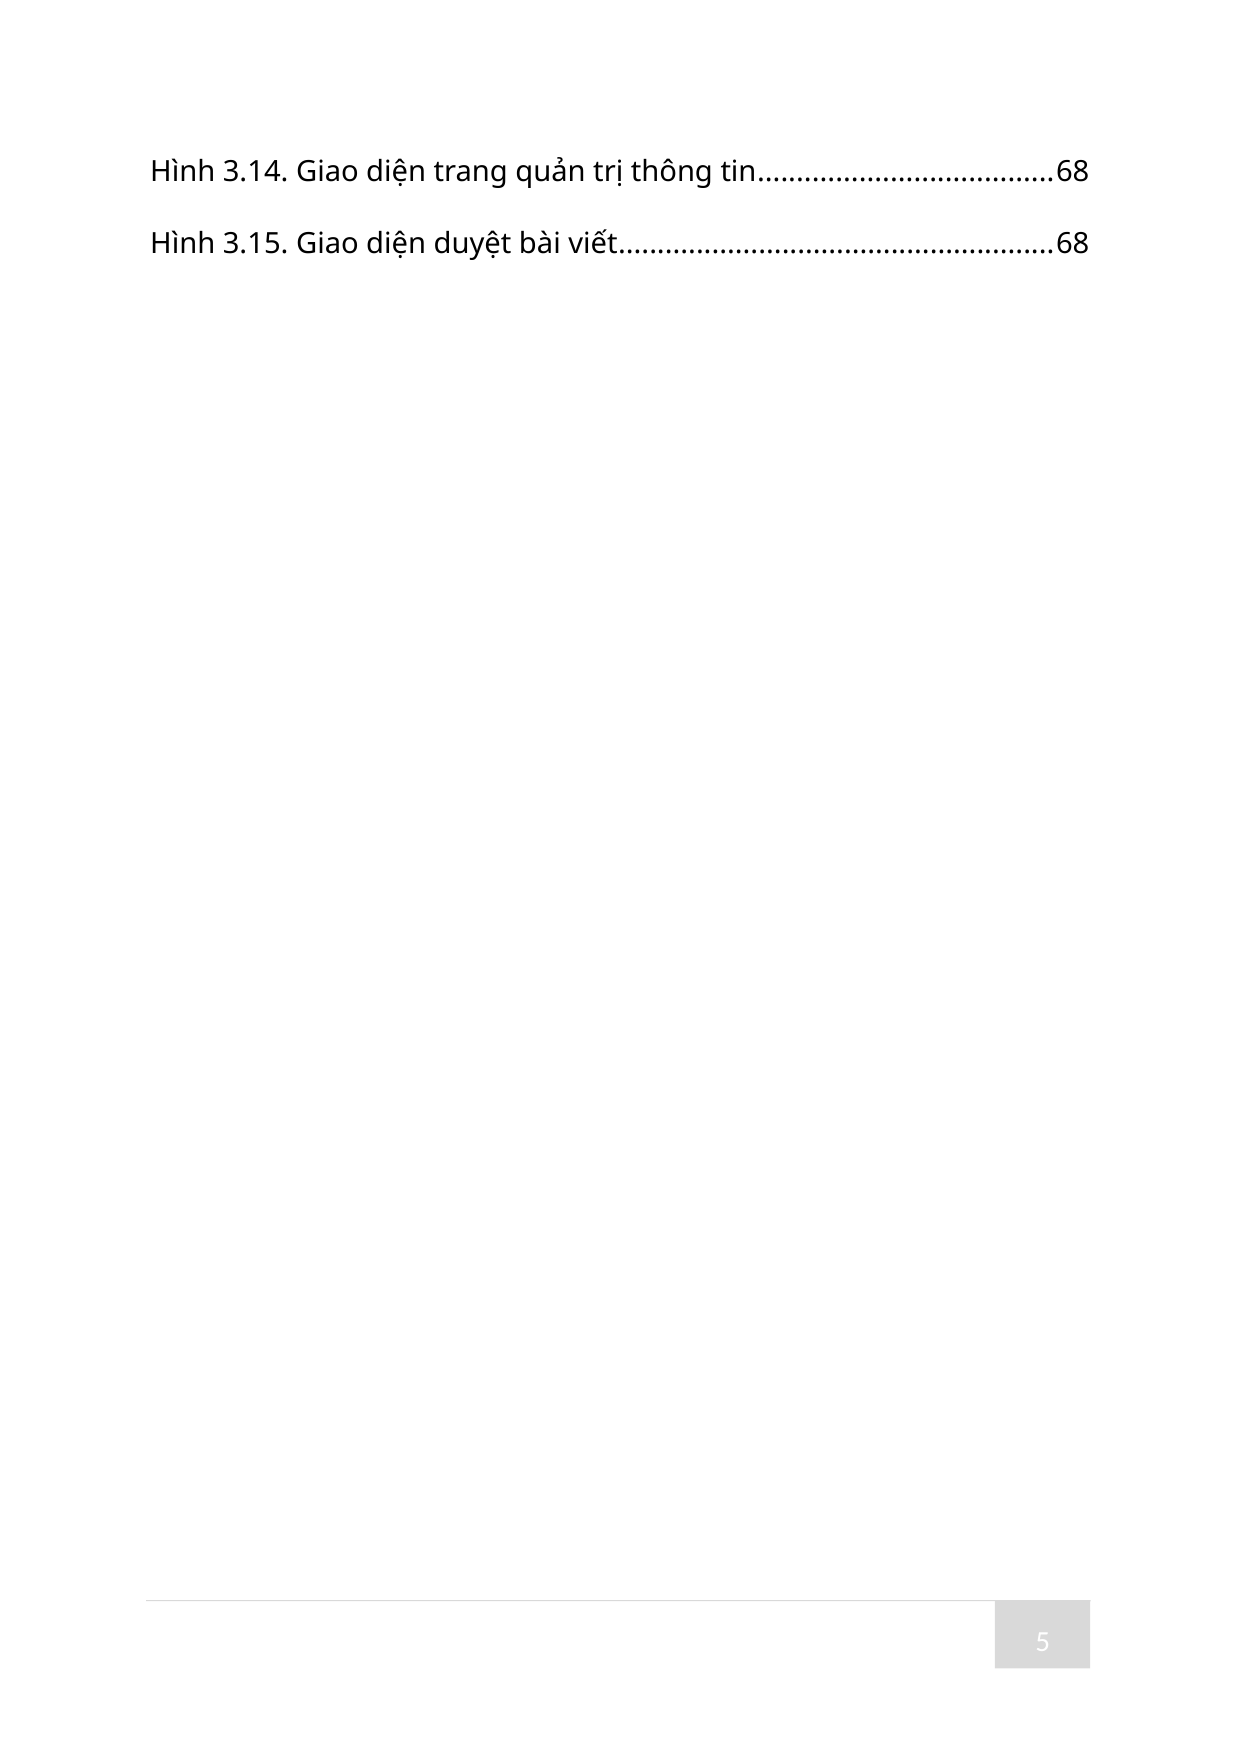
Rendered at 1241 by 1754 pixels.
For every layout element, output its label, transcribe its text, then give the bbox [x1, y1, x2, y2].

text Hình 3.14. Giao diện trang quản trị thông tin 68 [150, 150, 1090, 190]
text Hình 3.15. Giao diện duyệt bài viết 68 [150, 222, 1090, 262]
